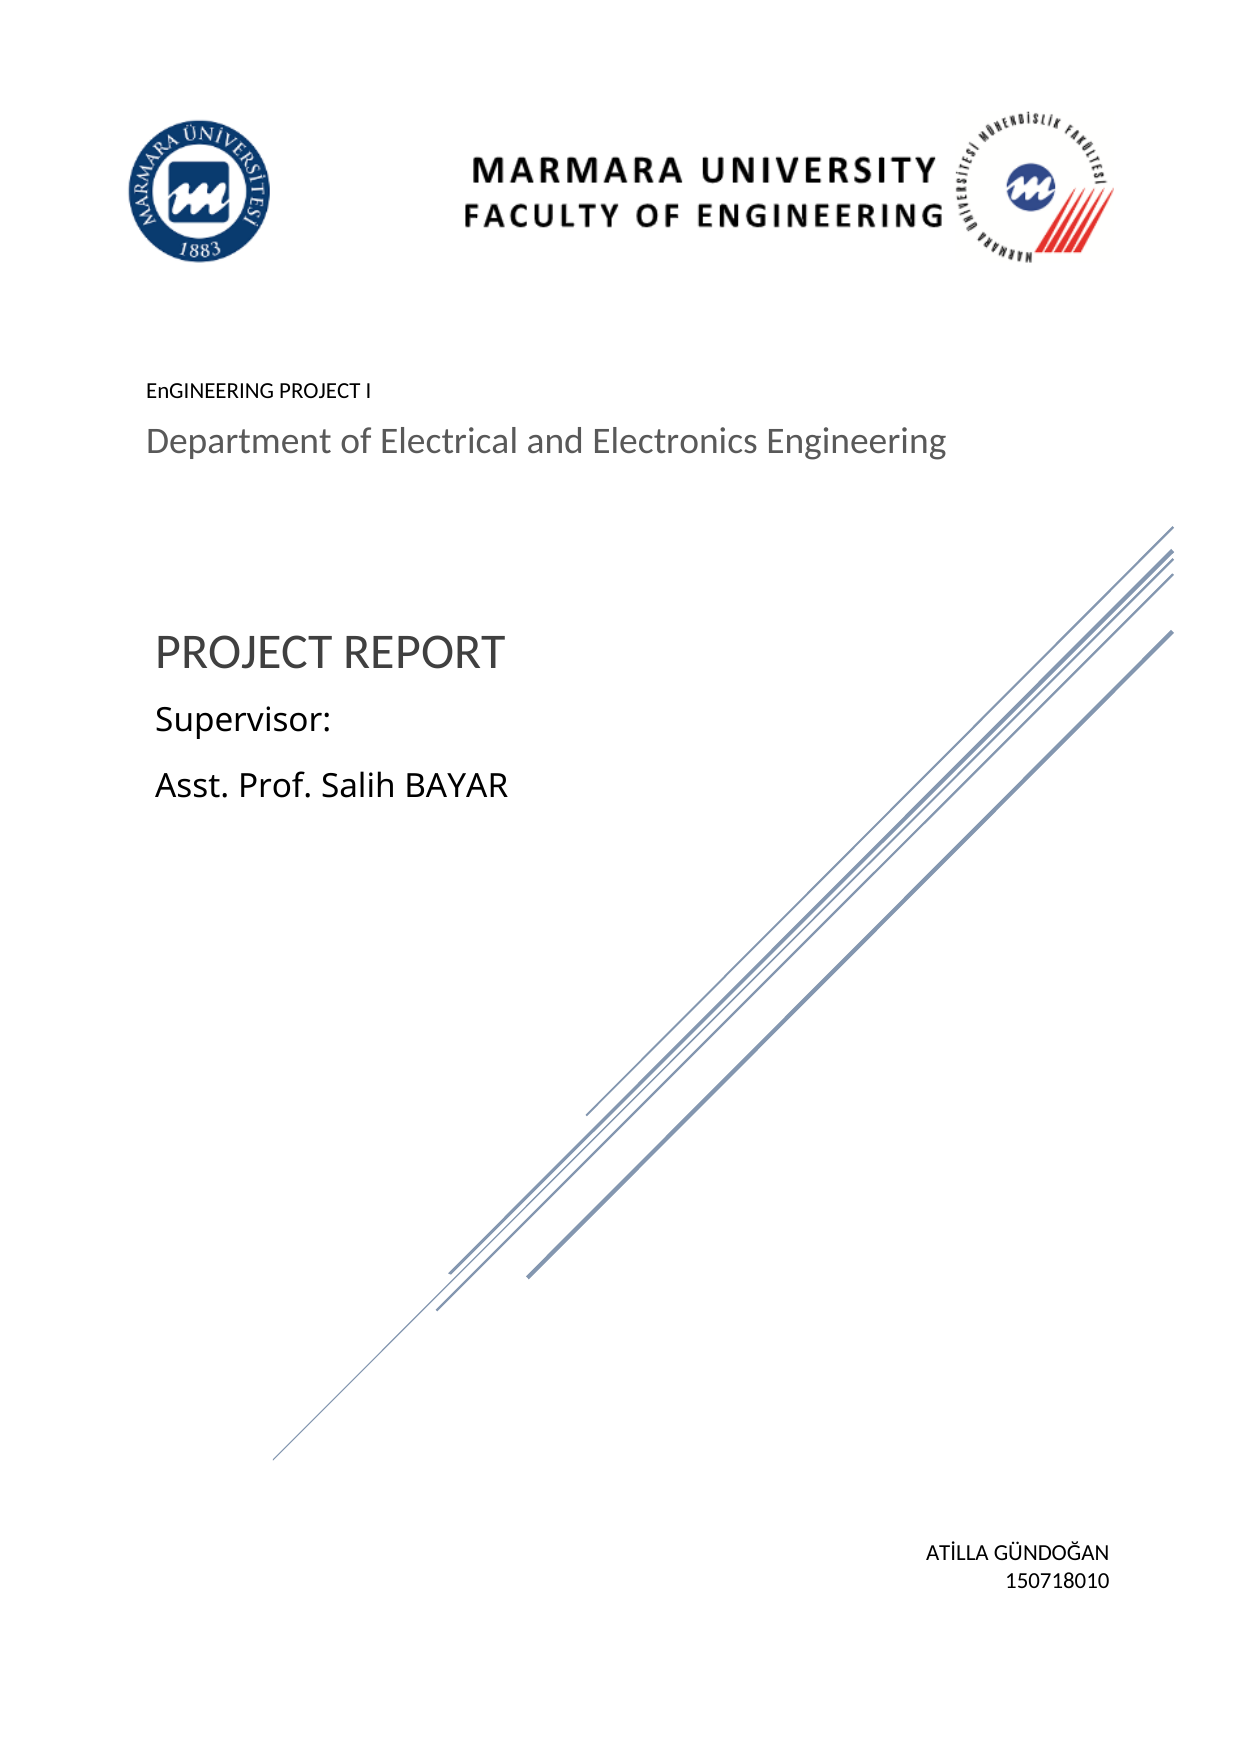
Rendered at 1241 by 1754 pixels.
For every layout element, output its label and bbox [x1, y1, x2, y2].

picture [99, 87, 1144, 289]
